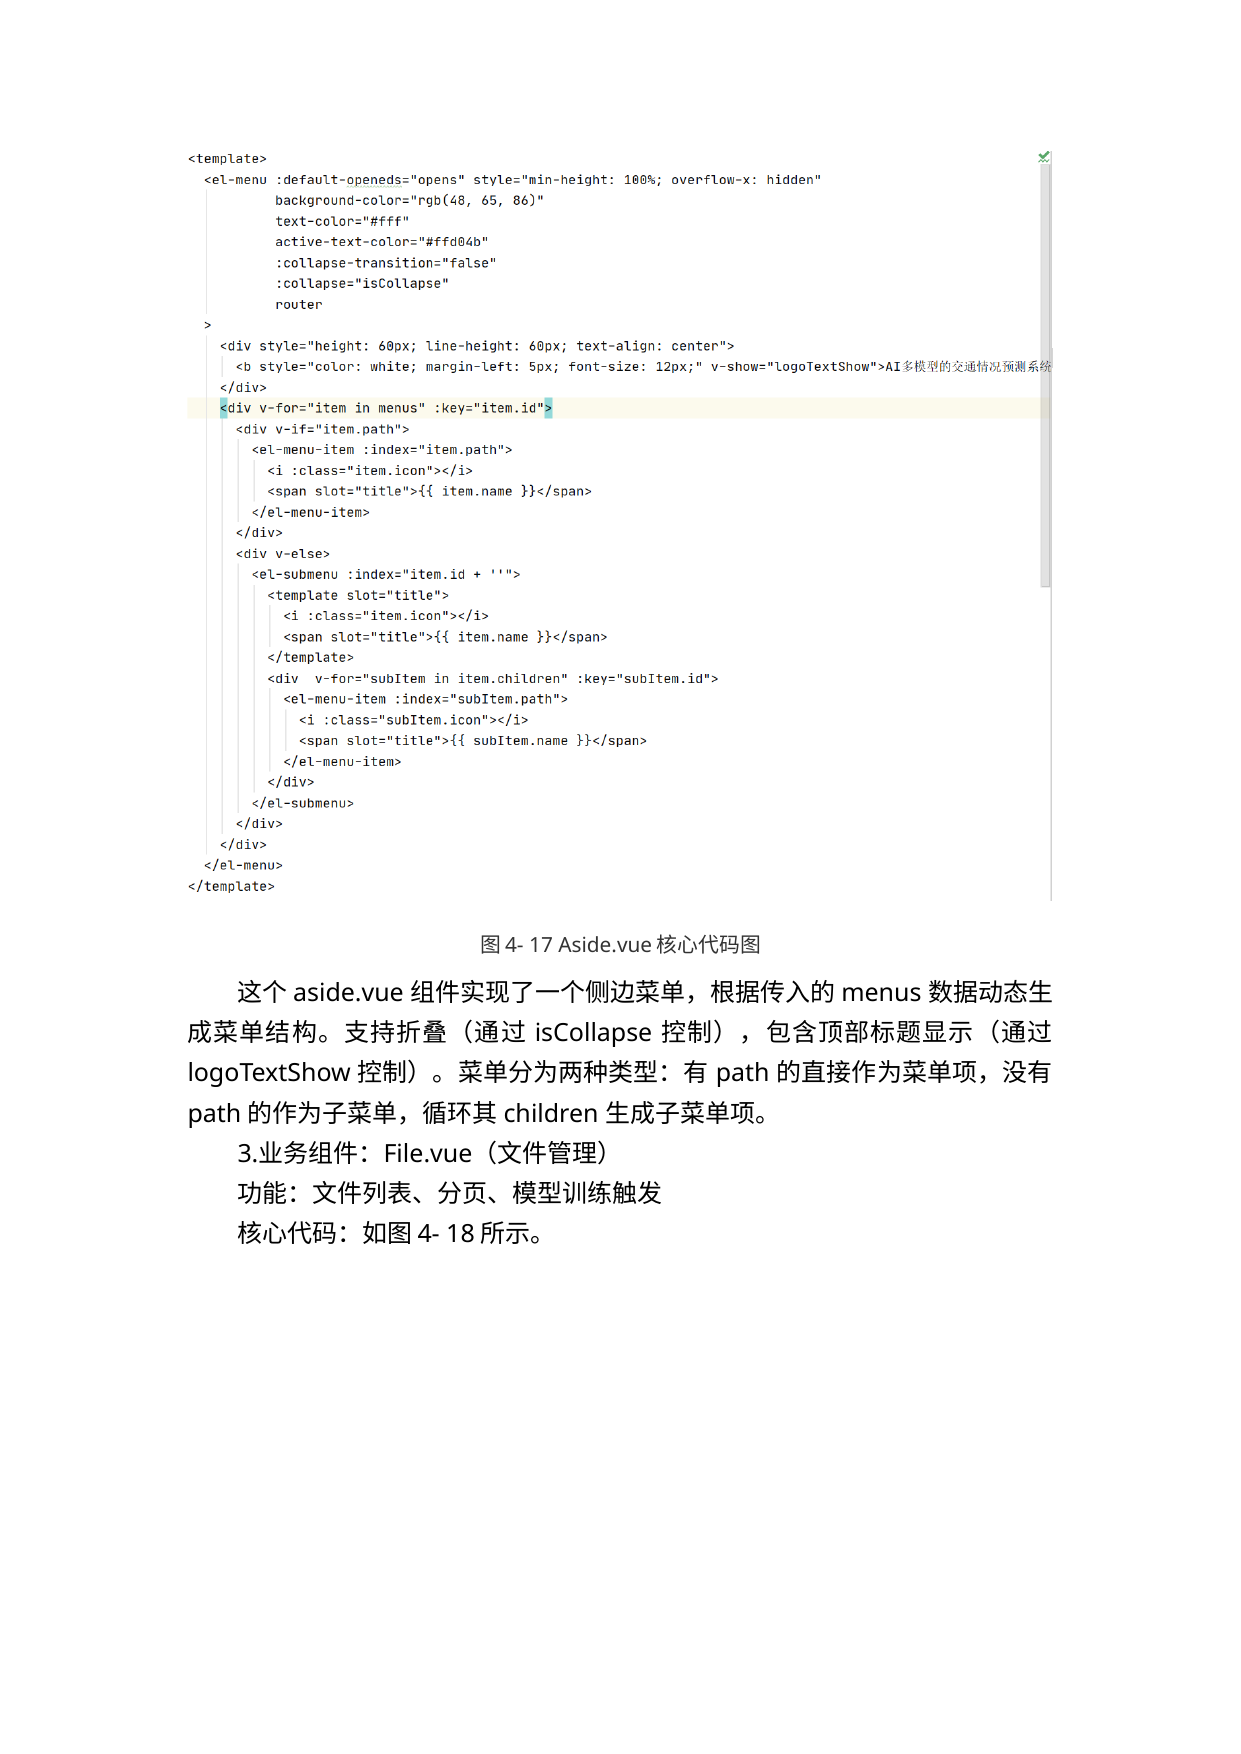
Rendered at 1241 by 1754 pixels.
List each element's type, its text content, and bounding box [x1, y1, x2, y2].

text 功能：文件列表、分页、模型训练触发 [187, 1172, 1053, 1212]
text 核心代码：如图4- 18所示。 [187, 1212, 1053, 1252]
text 3.业务组件：File.vue（文件管理） [187, 1131, 1053, 1172]
text 这个 aside.vue 组件实现了一个侧边菜单，根据传入的 menus 数据动态生成菜单结构。支持折叠（通过 isCollapse 控制），包含顶部标题显示（通过 logoTextShow 控制）。菜单分为两种类型：有 path 的直接作为菜单项，没有 path 的作为子菜单，循环其 children 生成子菜单项。 [187, 970, 1053, 1131]
text 图4- 17 Aside.vue核心代码图 [187, 923, 1053, 964]
picture [187, 151, 1053, 901]
